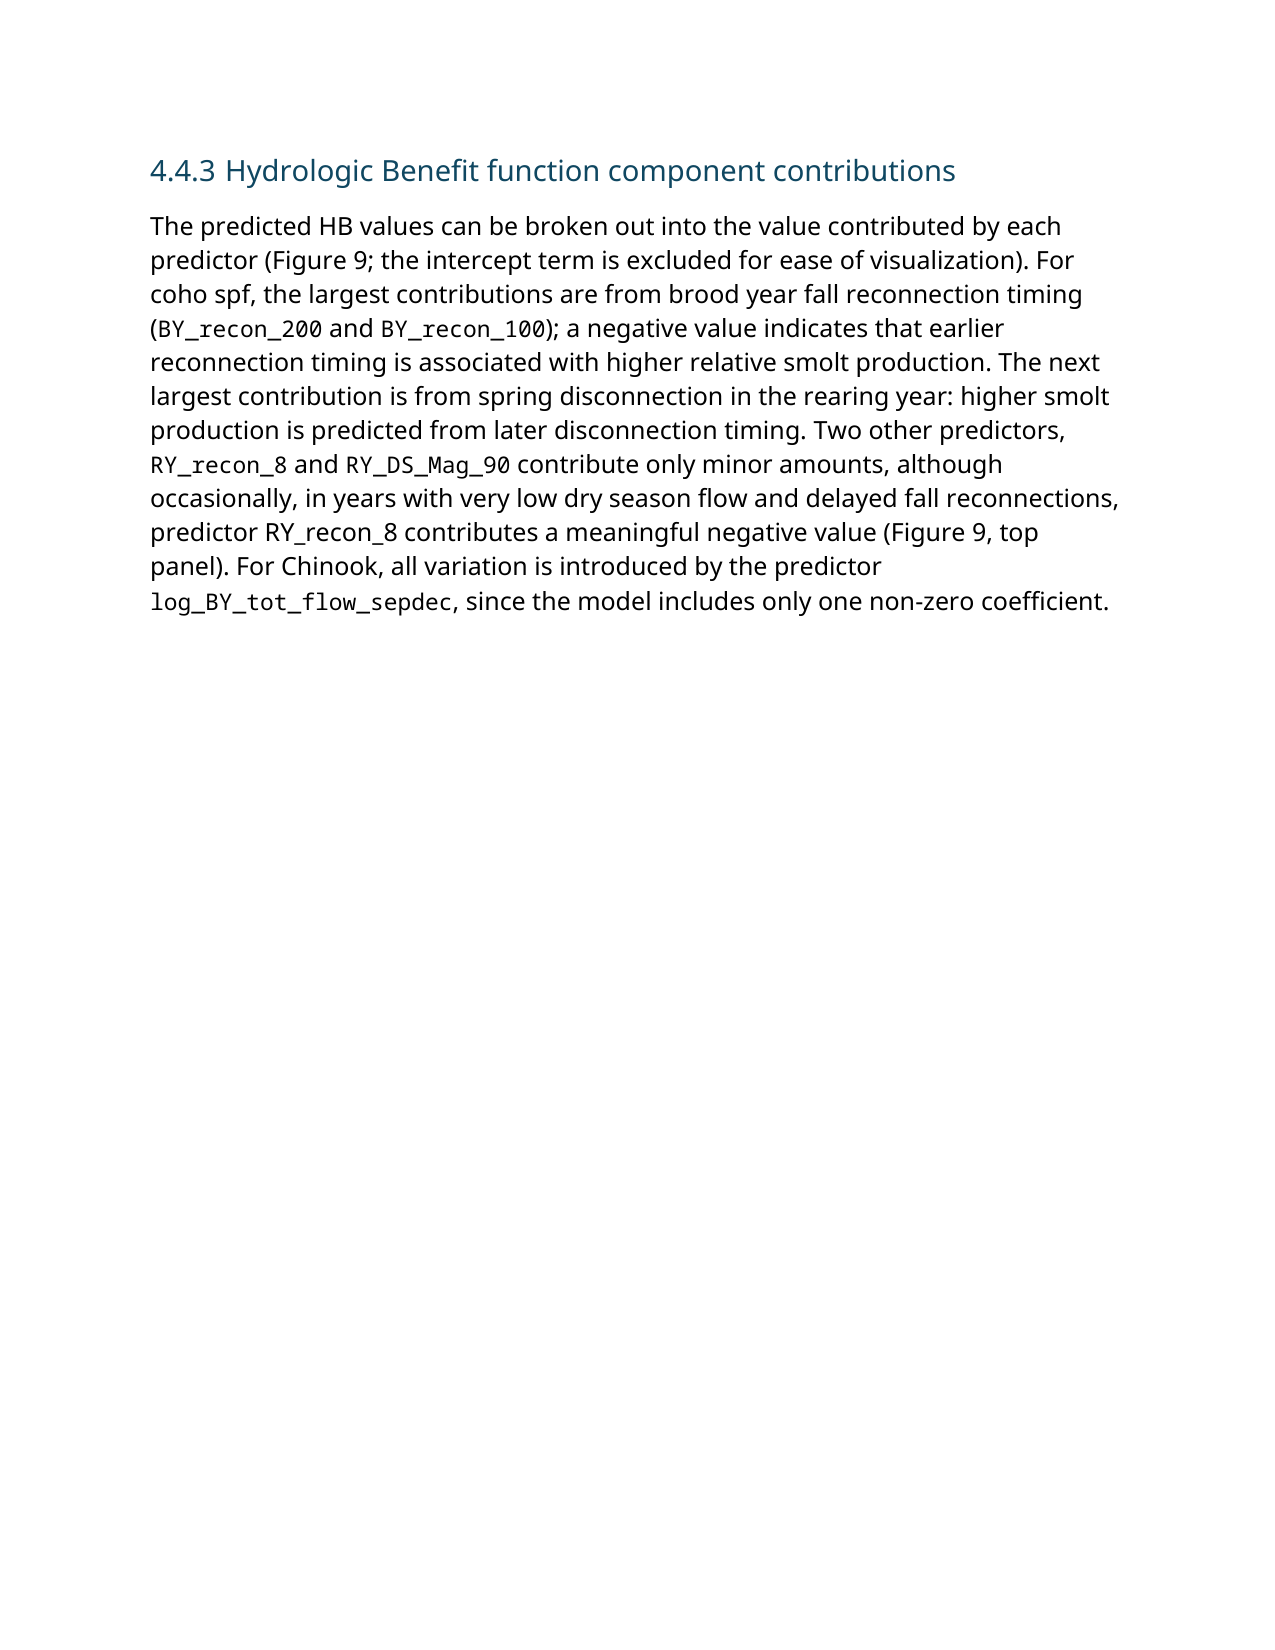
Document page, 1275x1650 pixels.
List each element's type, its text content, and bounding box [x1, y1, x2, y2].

subtitle 4.4.3 Hydrologic Benefit function component contributions [150, 150, 1125, 190]
text The predicted HB values can be broken out into the value contributed by each predictor (Figure 9; the intercept term is excluded for ease of visualization). For coho spf, the largest contributions are from brood year fall reconnection timing (BY_recon_200 and BY_recon_100); a negative value indicates that earlier reconnection timing is associated with higher relative smolt production. The next largest contribution is from spring disconnection in the rearing year: higher smolt production is predicted from later disconnection timing. Two other predictors, RY_recon_8 and RY_DS_Mag_90 contribute only minor amounts, although occasionally, in years with very low dry season flow and delayed fall reconnections, predictor RY_recon_8 contributes a meaningful negative value (Figure 9, top panel). For Chinook, all variation is introduced by the predictor log_BY_tot_flow_sepdec, since the model includes only one non-zero coefficient. [150, 208, 1125, 617]
